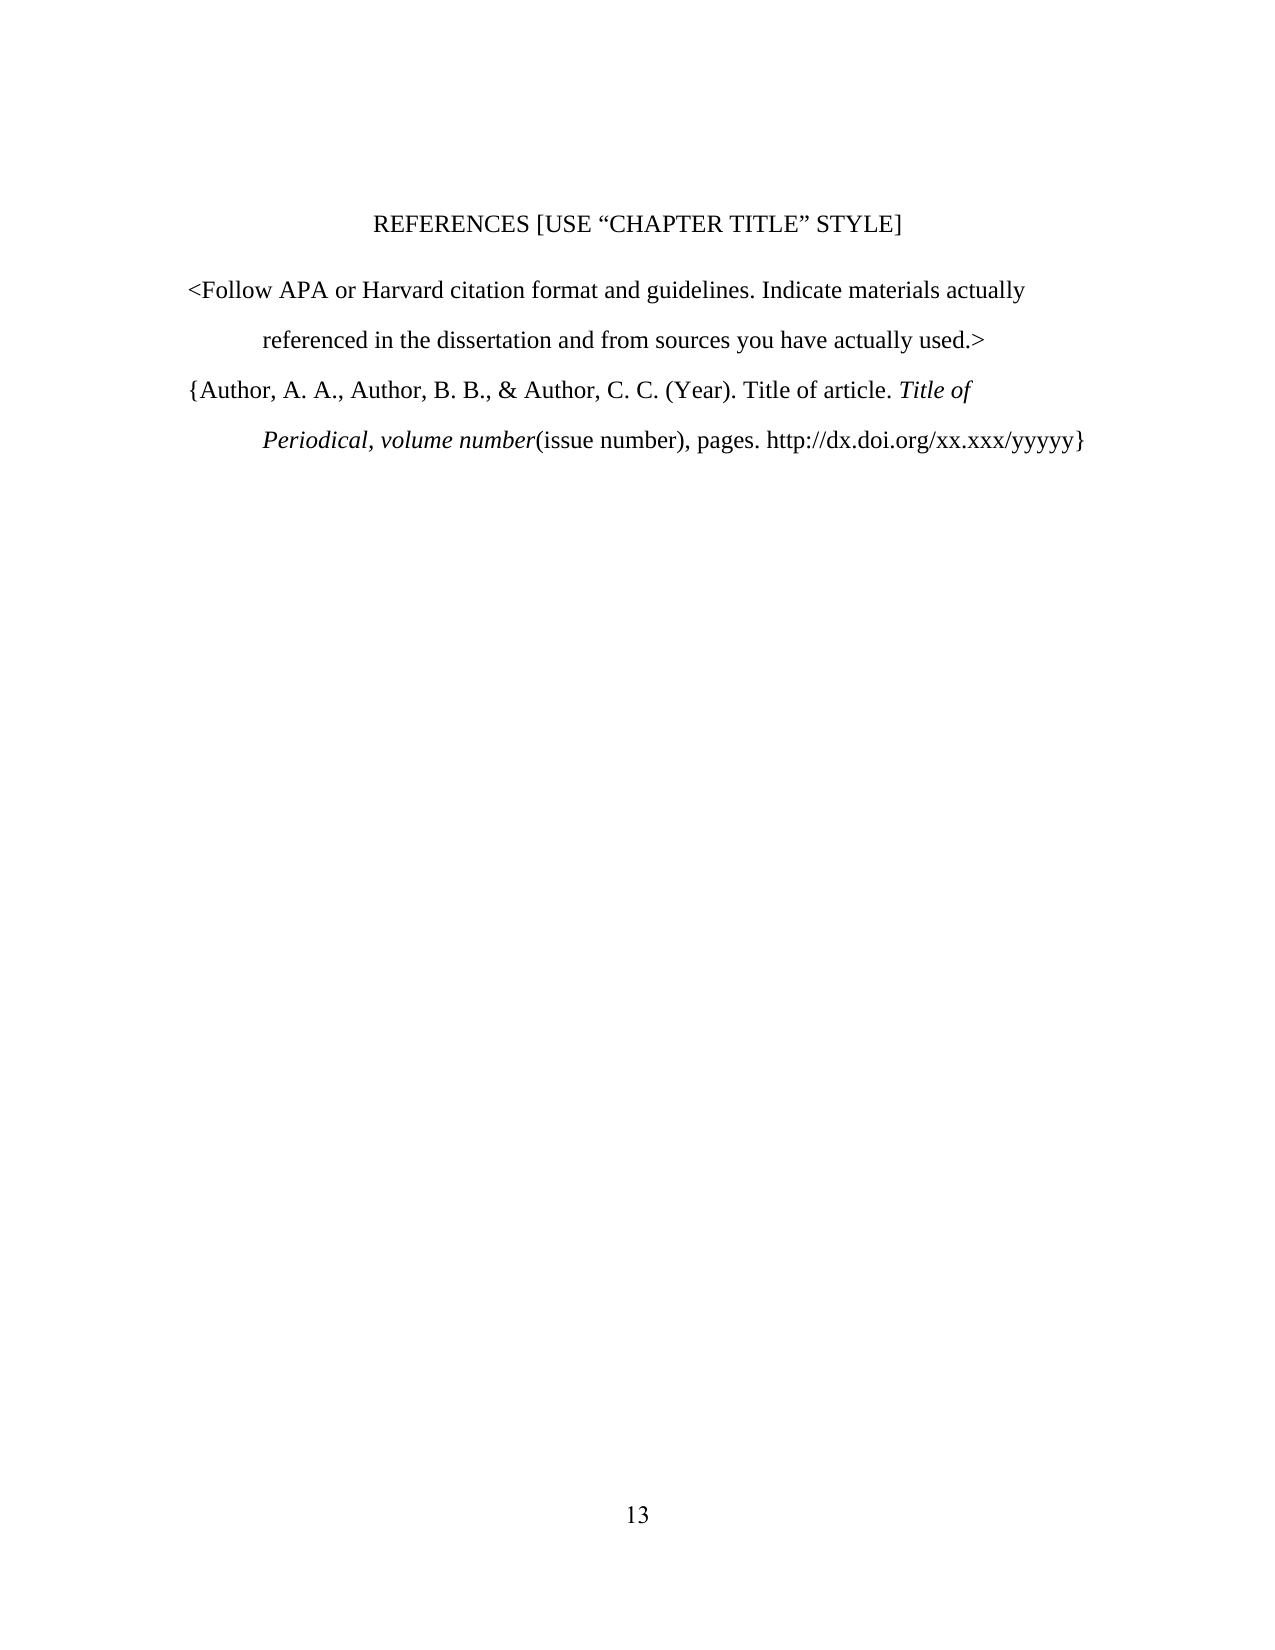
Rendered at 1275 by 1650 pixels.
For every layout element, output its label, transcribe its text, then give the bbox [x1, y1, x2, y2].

text <Follow APA or Harvard citation format and guidelines. Indicate materials actually referenced in the dissertation and from sources you have actually used.> [187, 254, 1087, 354]
title References [use “Chapter title” Style] [187, 187, 1087, 237]
text {Author, A. A., Author, B. B., & Author, C. C. (Year). Title of article. Title of Periodical, volume number(issue number), pages. http://dx.doi.org/xx.xxx/yyyyy} [187, 354, 1087, 454]
